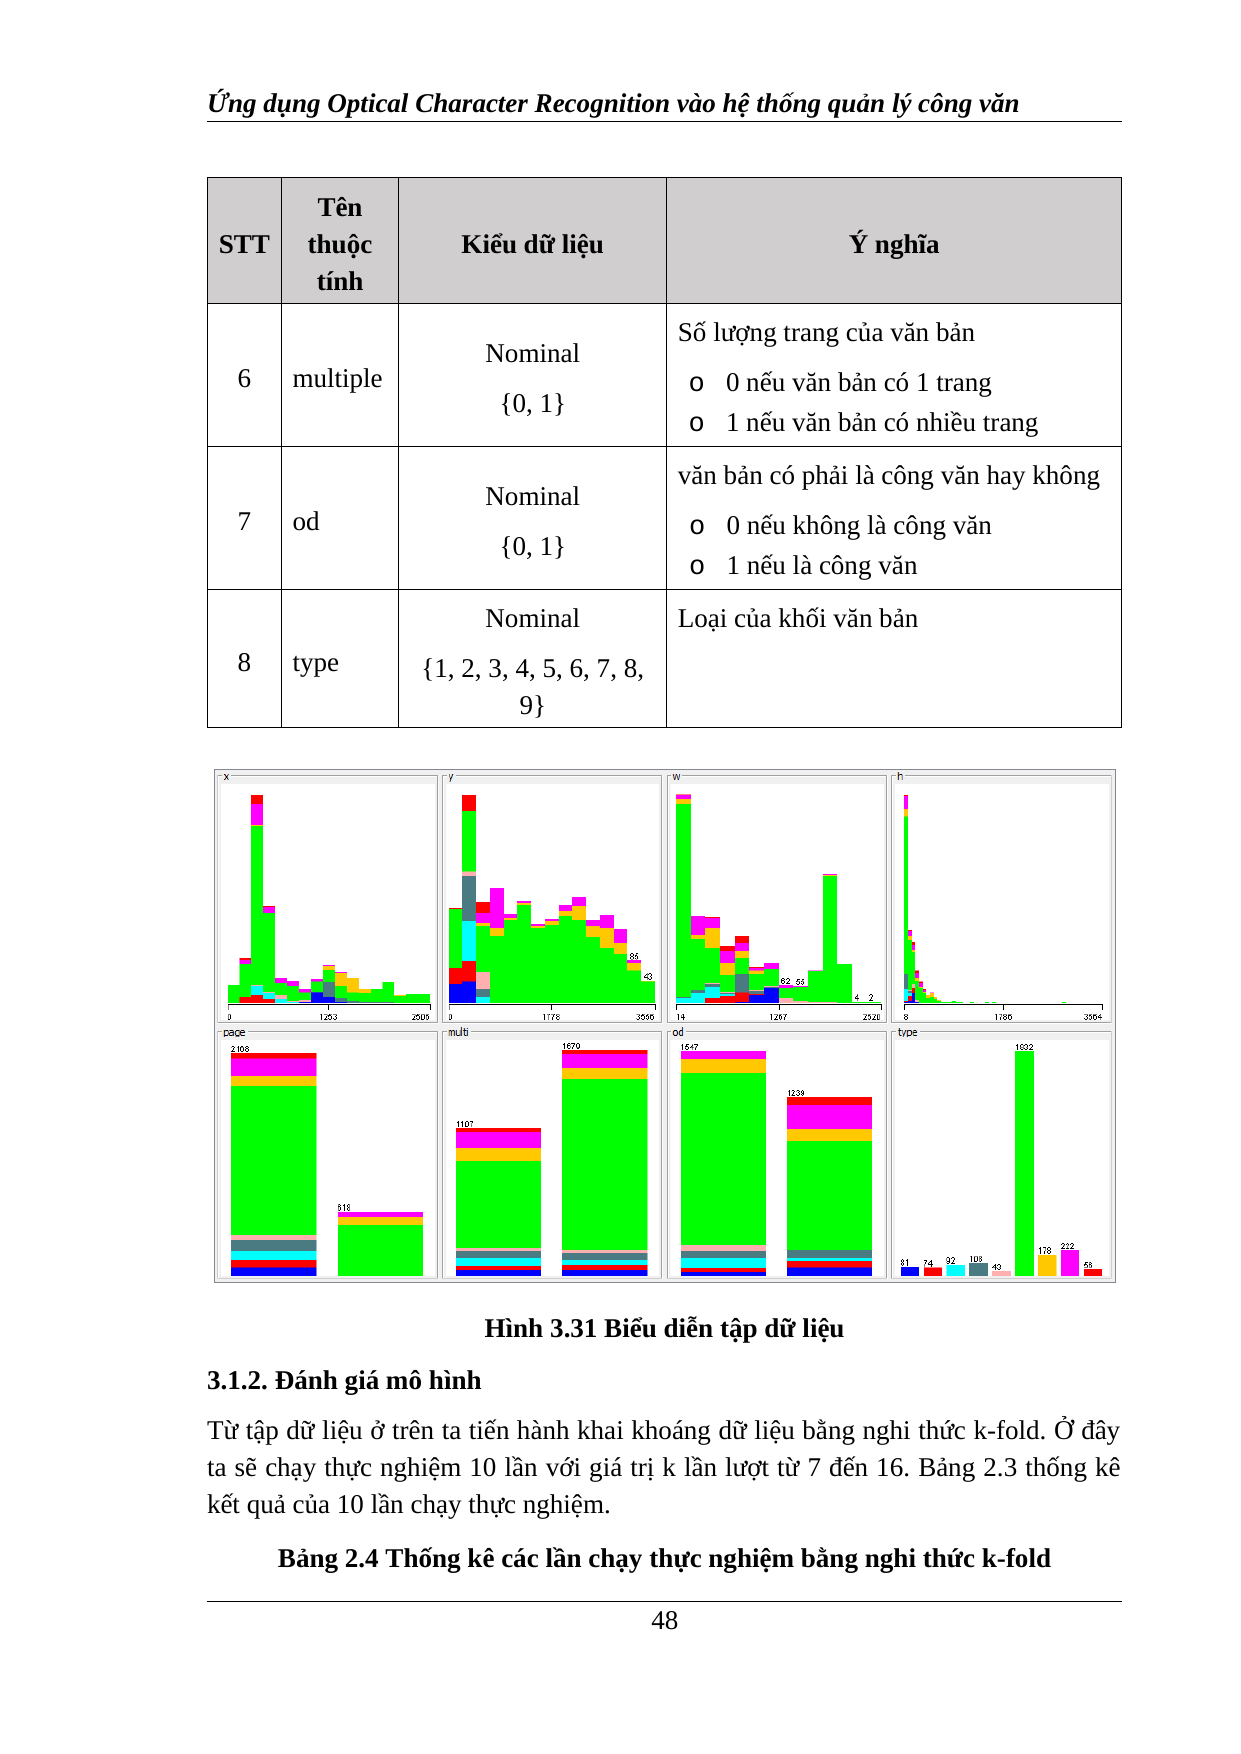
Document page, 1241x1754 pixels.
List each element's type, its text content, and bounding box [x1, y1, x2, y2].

table_cell Loại của khối văn bản [667, 590, 1121, 727]
table_cell 8 [208, 590, 281, 727]
table_header Kiểu dữ liệu [399, 178, 666, 303]
table_cell Nominal {0, 1} [399, 447, 666, 589]
subtitle Đánh giá mô hình [207, 1364, 1122, 1395]
table_cell 6 [208, 304, 281, 446]
table_header Ý nghĩa [667, 178, 1121, 303]
table_cell văn bản có phải là công văn hay không 0 nếu không là công văn 1 nếu là công văn [667, 447, 1121, 589]
table_cell multiple [282, 304, 398, 446]
table_cell type [282, 590, 398, 727]
table_cell Nominal {0, 1} [399, 304, 666, 446]
table_header STT [208, 178, 281, 303]
table_cell 7 [208, 447, 281, 589]
table_cell od [282, 447, 398, 589]
text Từ tập dữ liệu ở trên ta tiến hành khai khoáng dữ liệu bằng nghi thức k-fold. Ở đây ta sẽ chạy thực nghiệm 10 lần với giá trị k lần lượt từ 7 đến 16. Bảng 2.3 thống kê kết quả của 10 lần chạy thực nghiệm. [207, 1414, 1122, 1519]
table_cell Số lượng trang của văn bản 0 nếu văn bản có 1 trang 1 nếu văn bản có nhiều trang [667, 304, 1121, 446]
table_header Tên thuộc tính [282, 178, 398, 303]
table_cell Nominal {1, 2, 3, 4, 5, 6, 7, 8, 9} [399, 590, 666, 727]
